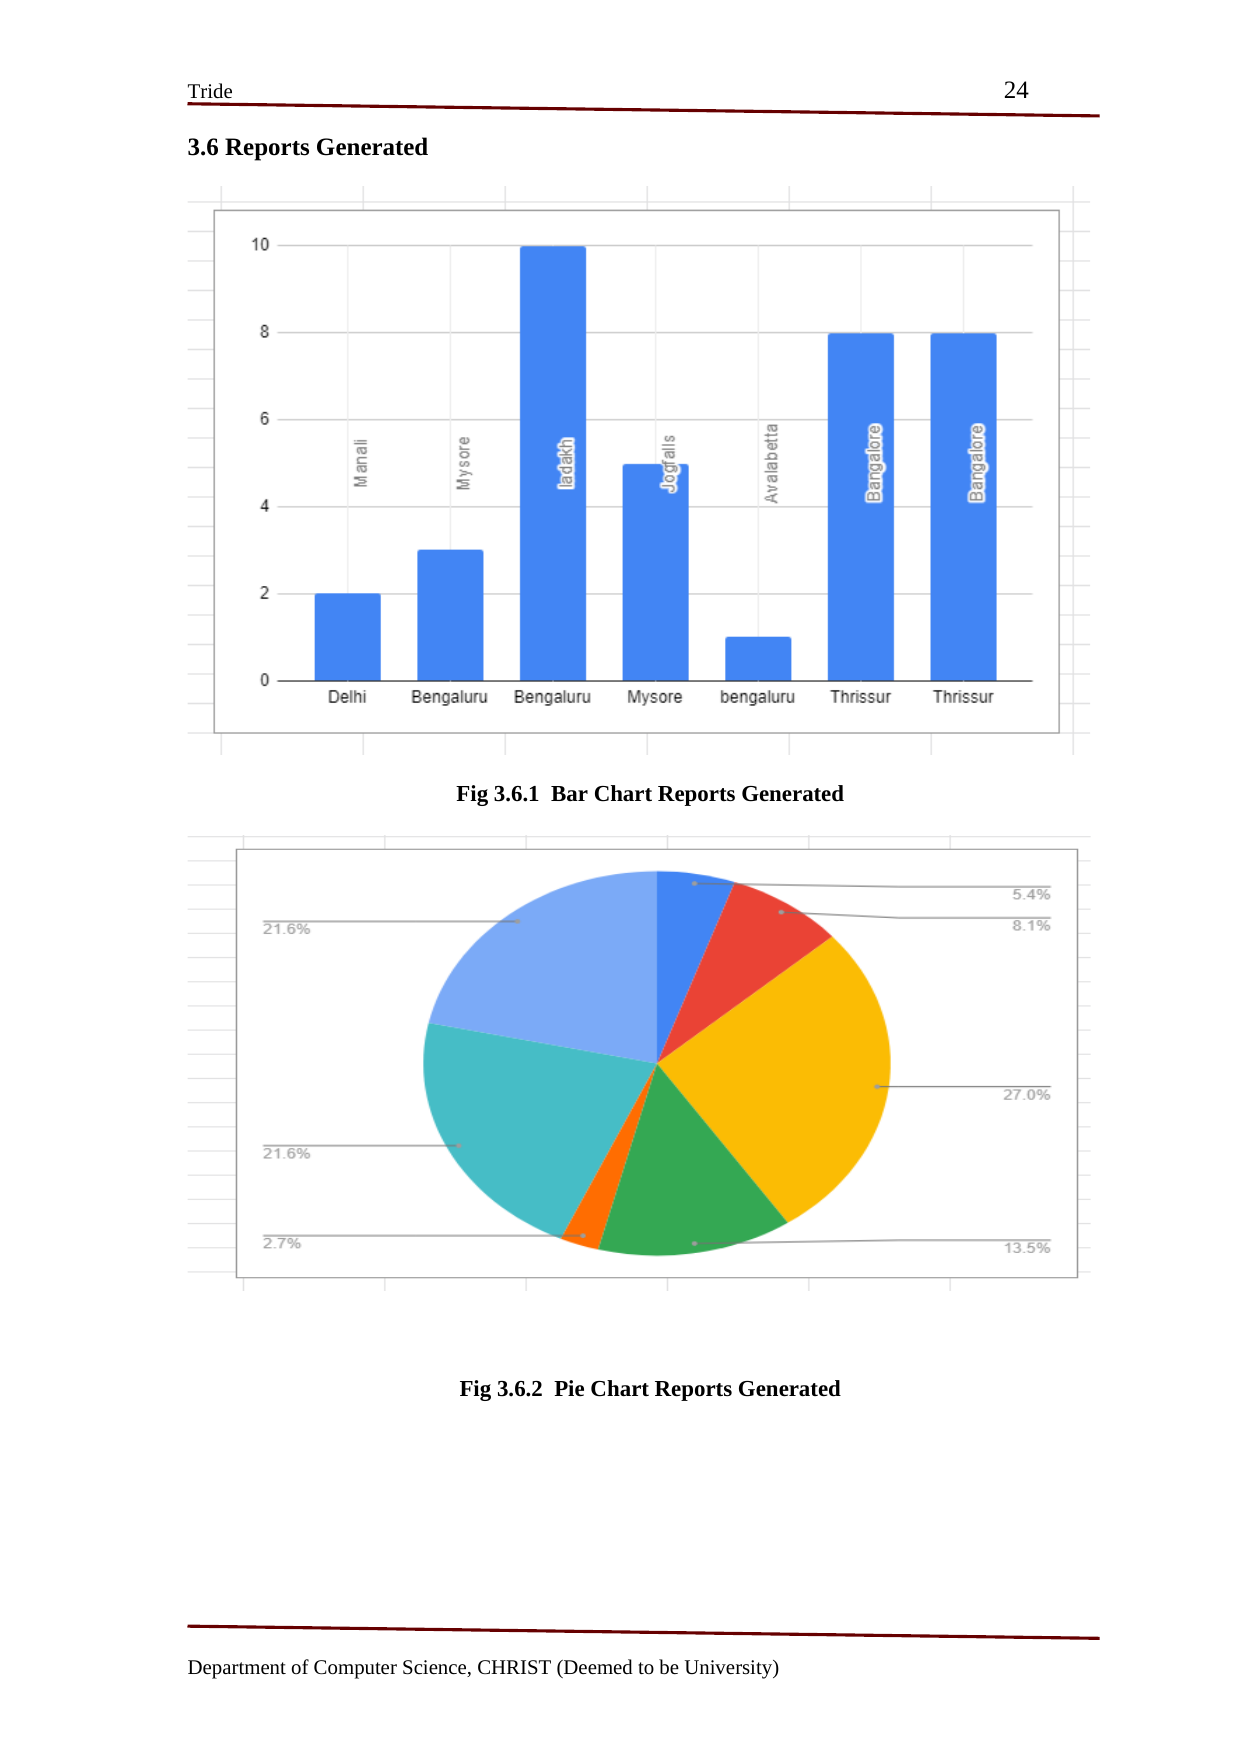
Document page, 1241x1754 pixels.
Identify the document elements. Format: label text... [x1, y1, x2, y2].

text Fig 3.6.2 Pie Chart Reports Generated [187, 1375, 1090, 1402]
picture [187, 835, 1091, 1291]
picture [187, 186, 1091, 755]
text Fig 3.6.1 Bar Chart Reports Generated [187, 780, 1090, 806]
text 3.6 Reports Generated [187, 132, 1090, 161]
